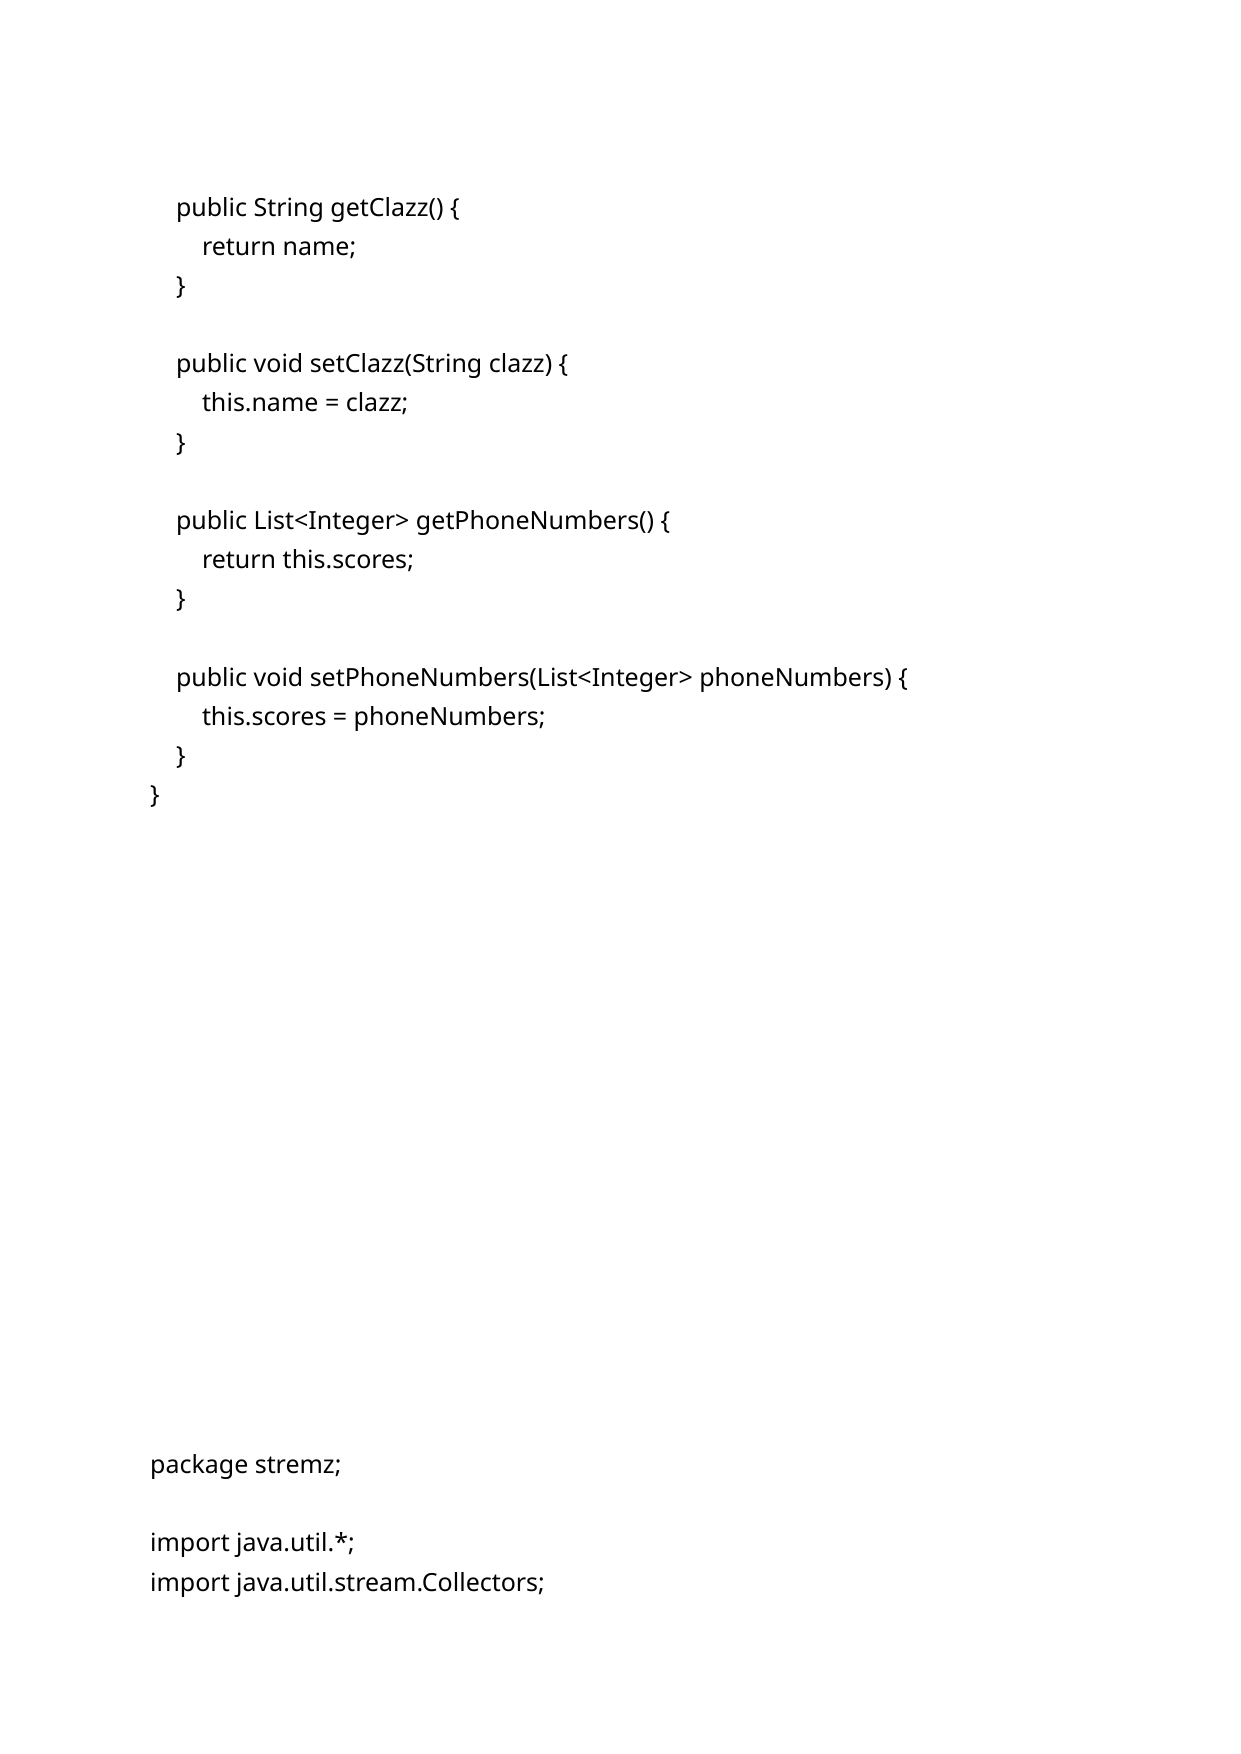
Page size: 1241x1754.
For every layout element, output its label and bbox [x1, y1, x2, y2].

text [150, 1447, 1090, 1598]
text [150, 150, 1090, 811]
